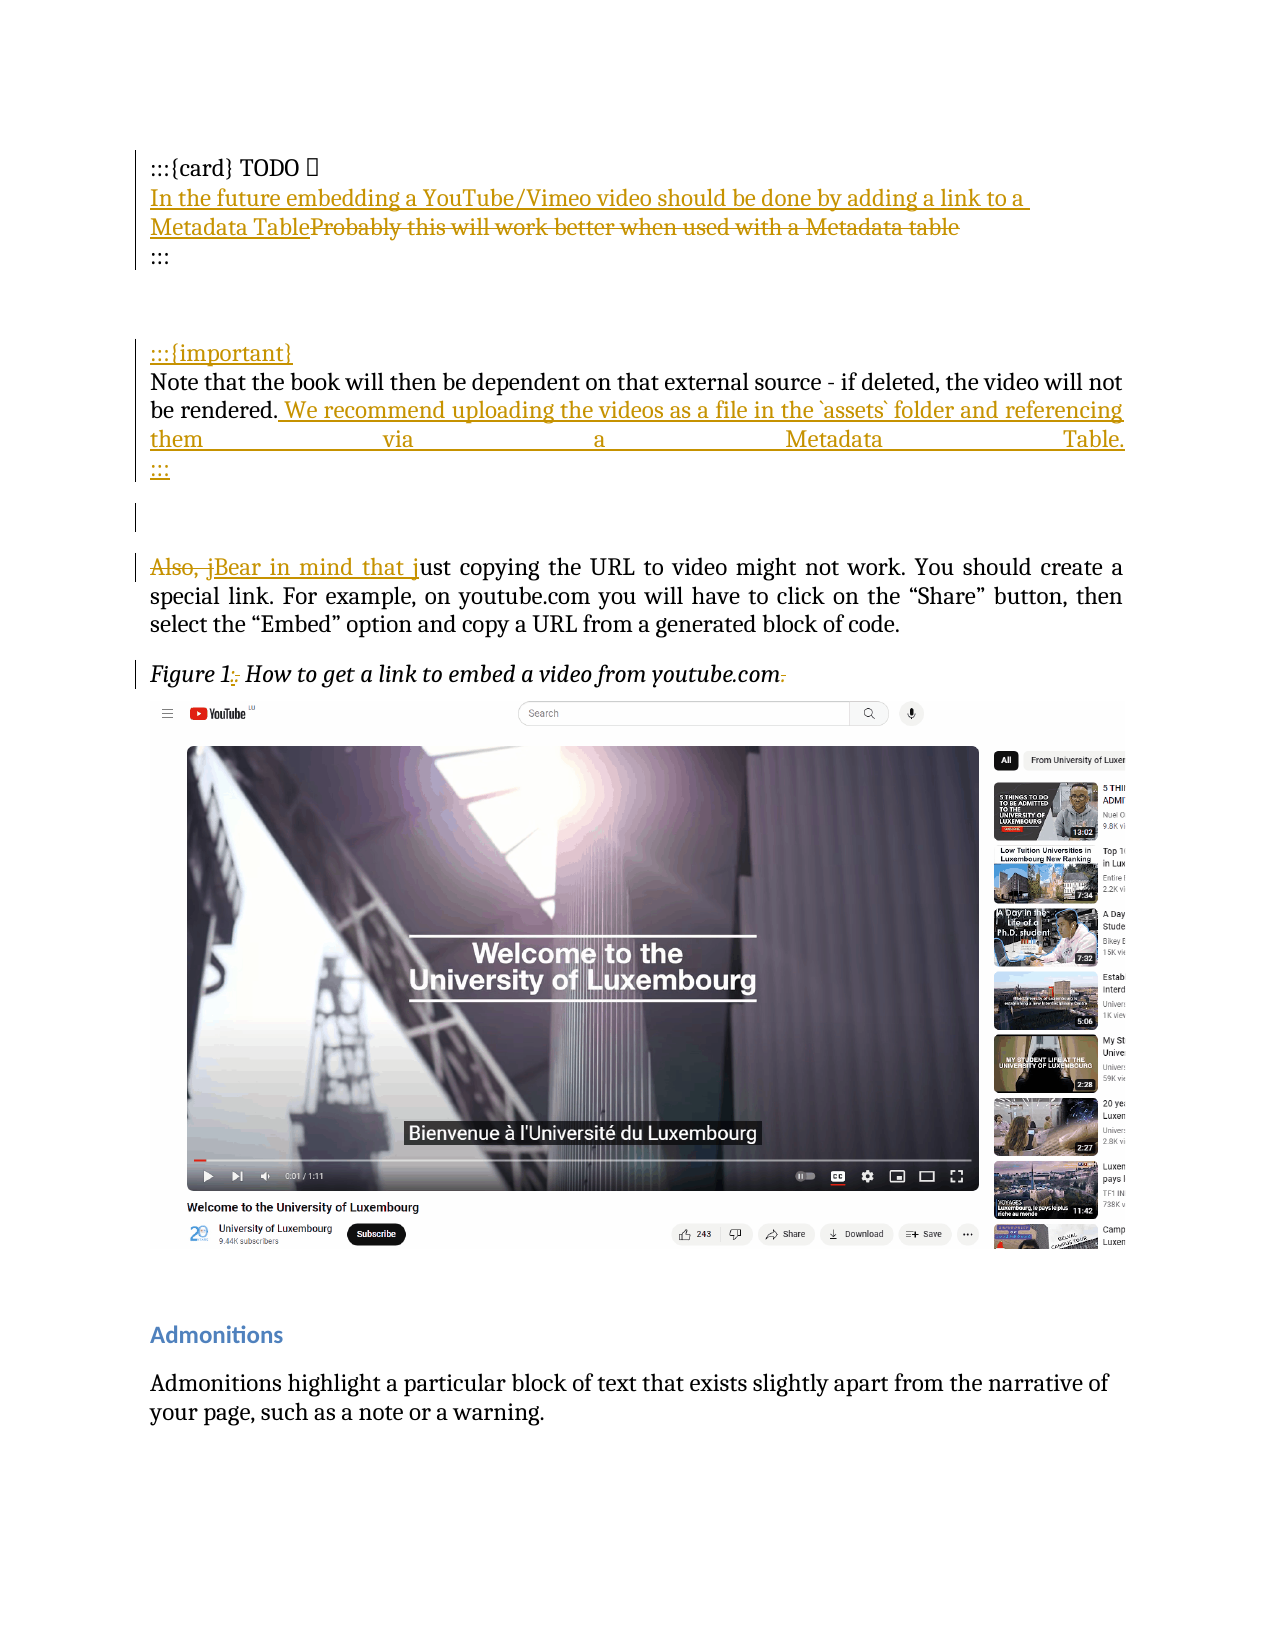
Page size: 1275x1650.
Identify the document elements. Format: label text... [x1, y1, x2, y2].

text :::{card} TODO ::: [150, 150, 1125, 270]
text Admonitions highlight a particular block of text that exists slightly apart from the narrative of your page, such as a note or a warning. [150, 1369, 1125, 1426]
subtitle Admonitions [150, 1319, 1125, 1350]
picture [150, 701, 1125, 1249]
text Note that the book will then be dependent on that external source - if deleted, the video will not be rendered. [150, 451, 1125, 482]
text Figure How to get a link to embed a video from youtube.com [150, 660, 1125, 689]
text ust copying the URL to video might not work. You should create a special link. For example, on youtube.com you will have to click on the “Share” button, then select the “Embed” option and copy a URL from a generated block of code. [150, 553, 1125, 639]
text Note that the book will then be dependent on that external source - if deleted, the video will not be rendered. [150, 339, 1125, 449]
